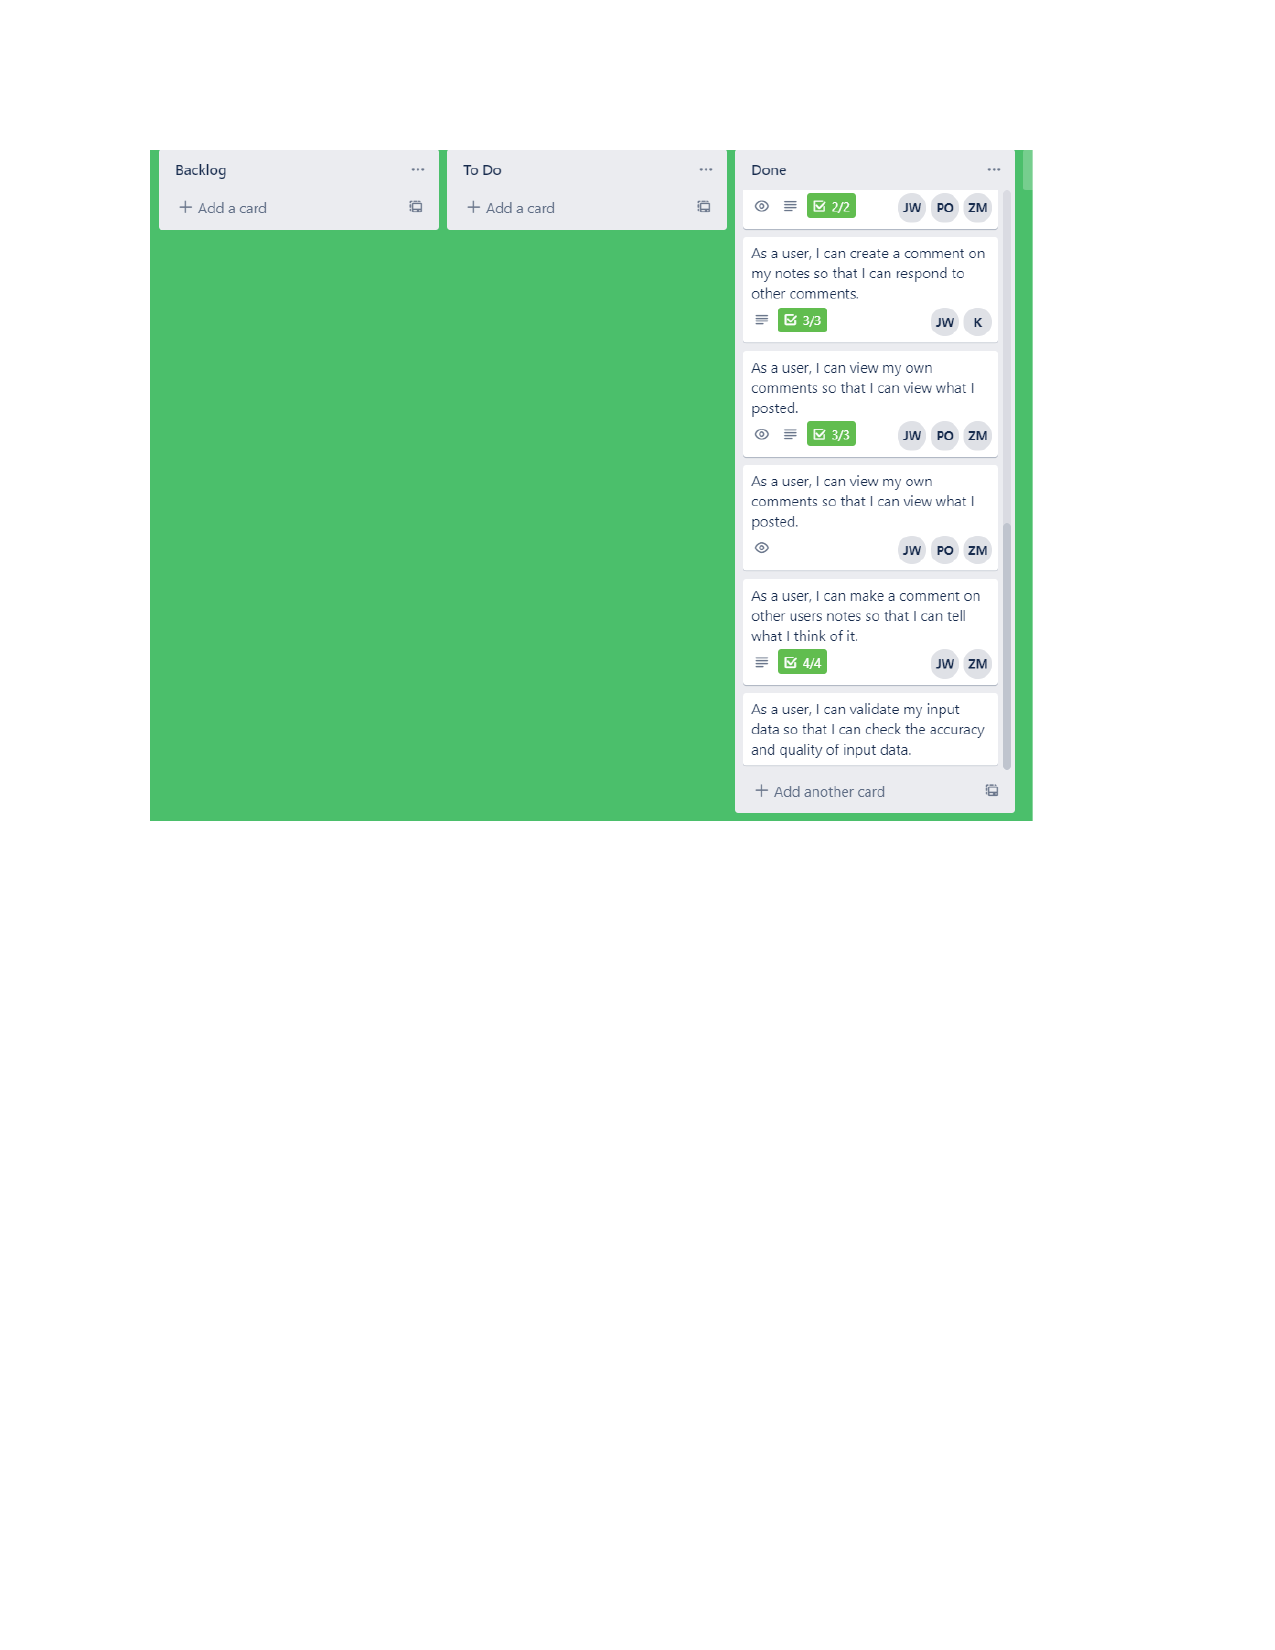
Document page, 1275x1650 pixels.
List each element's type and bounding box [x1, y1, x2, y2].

picture [150, 150, 1033, 821]
